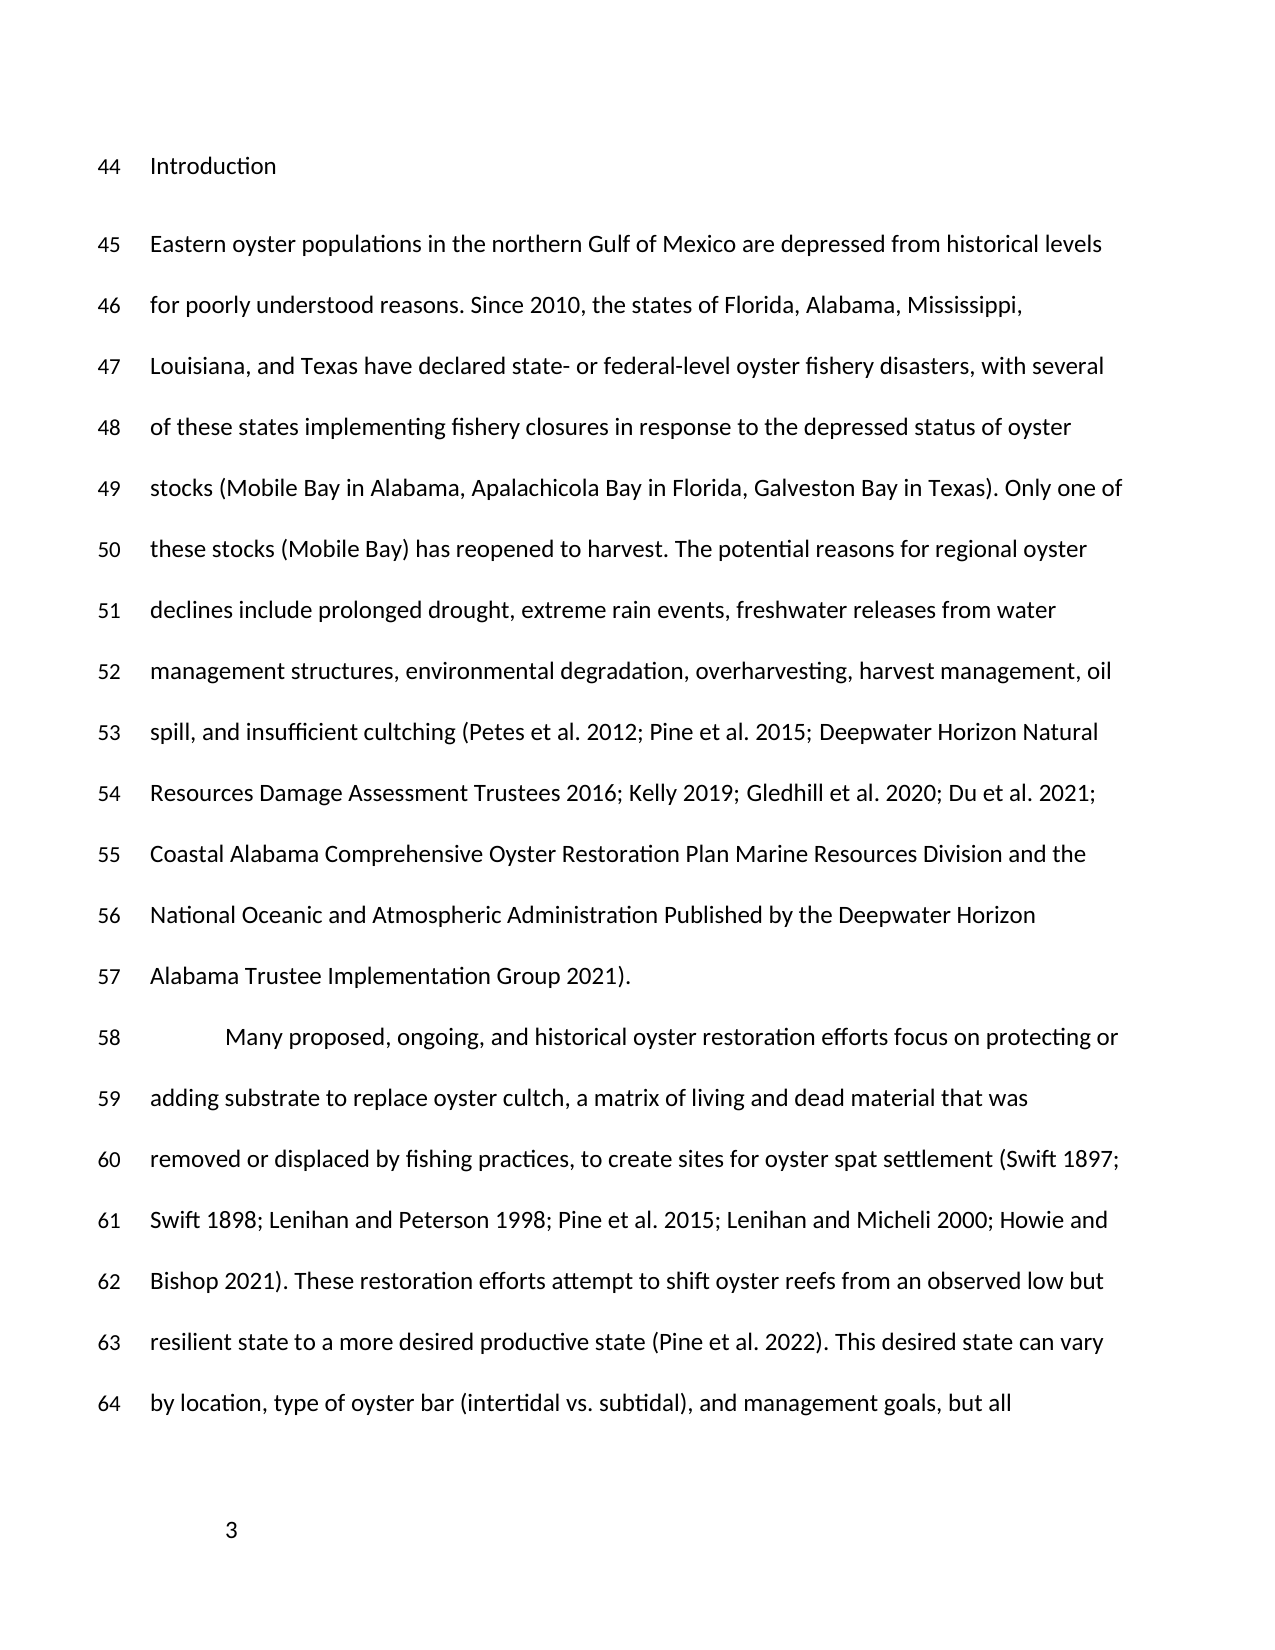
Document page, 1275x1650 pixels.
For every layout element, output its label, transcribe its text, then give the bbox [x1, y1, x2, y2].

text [150, 1021, 1125, 1418]
text Eastern oyster populations in the northern Gulf of Mexico are depressed from historical levels for poorly understood reasons. Since 2010, the states of Florida, Alabama, Mississippi, Louisiana, and Texas have declared state- or federal-level oyster fishery disasters, with several of these states implementing fishery closures in response to the depressed status of oyster stocks (Mobile Bay in Alabama, Apalachicola Bay in Florida, Galveston Bay in Texas). Only one of these stocks (Mobile Bay) has reopened to harvest. The potential reasons for regional oyster declines include prolonged drought, extreme rain events, freshwater releases from water management structures, environmental degradation, overharvesting, harvest management, oil spill, and insufficient cultching (Petes et al. 2012; Pine et al. 2015; Deepwater Horizon Natural Resources Damage Assessment Trustees 2016; Kelly 2019; Gledhill et al. 2020; Du et al. 2021; Coastal Alabama Comprehensive Oyster Restoration Plan Marine Resources Division and the National Oceanic and Atmospheric Administration Published by the Deepwater Horizon Alabama Trustee Implementation Group 2021). [150, 228, 1125, 991]
text Introduction [150, 150, 1125, 181]
